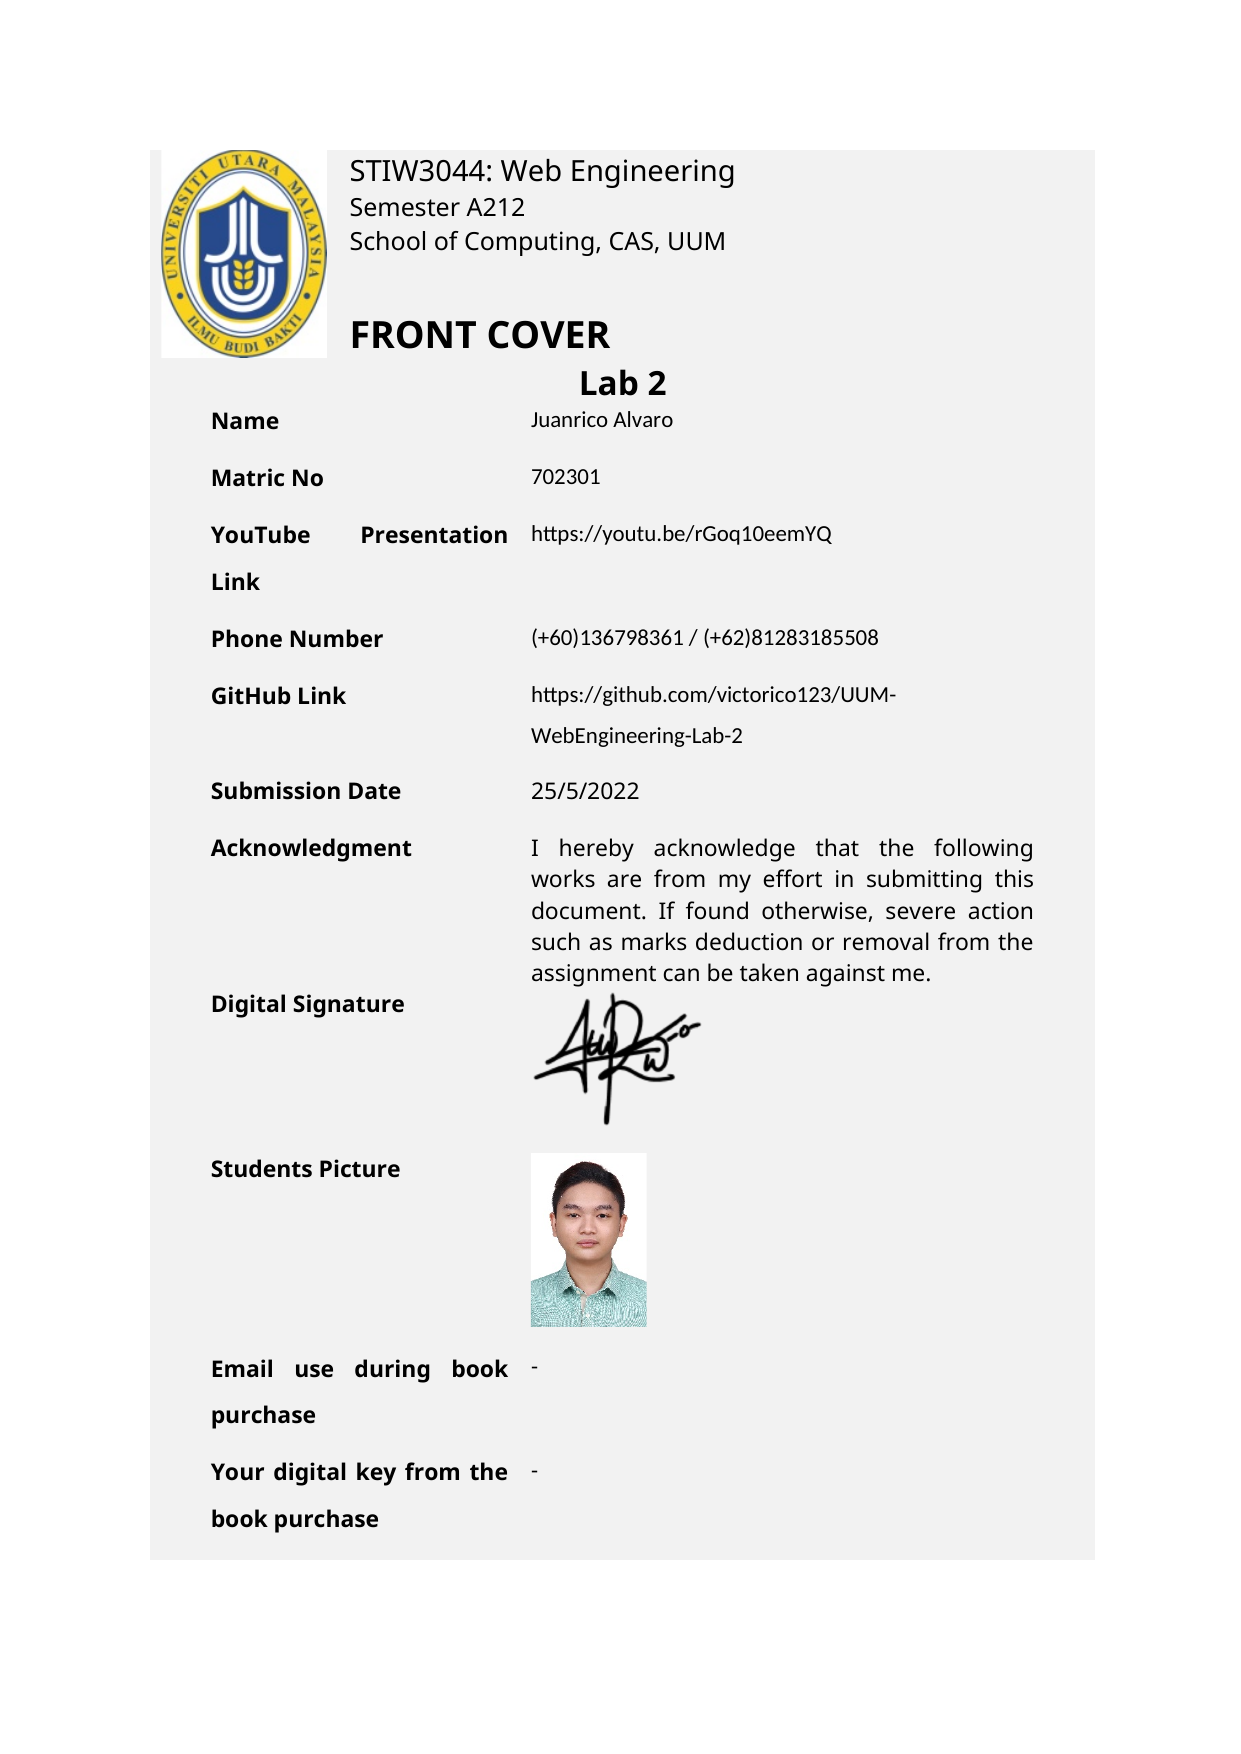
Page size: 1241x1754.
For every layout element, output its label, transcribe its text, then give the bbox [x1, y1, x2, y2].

table_cell Lab 2 [150, 360, 1095, 405]
picture [161, 150, 327, 358]
table_cell [150, 405, 1095, 1560]
table_header [150, 150, 338, 360]
picture [530, 1153, 647, 1327]
picture [530, 988, 705, 1128]
table_header STIW3044: Web Engineering Semester A212 School of Computing, CAS, UUM FRONT COVER [338, 150, 1095, 360]
